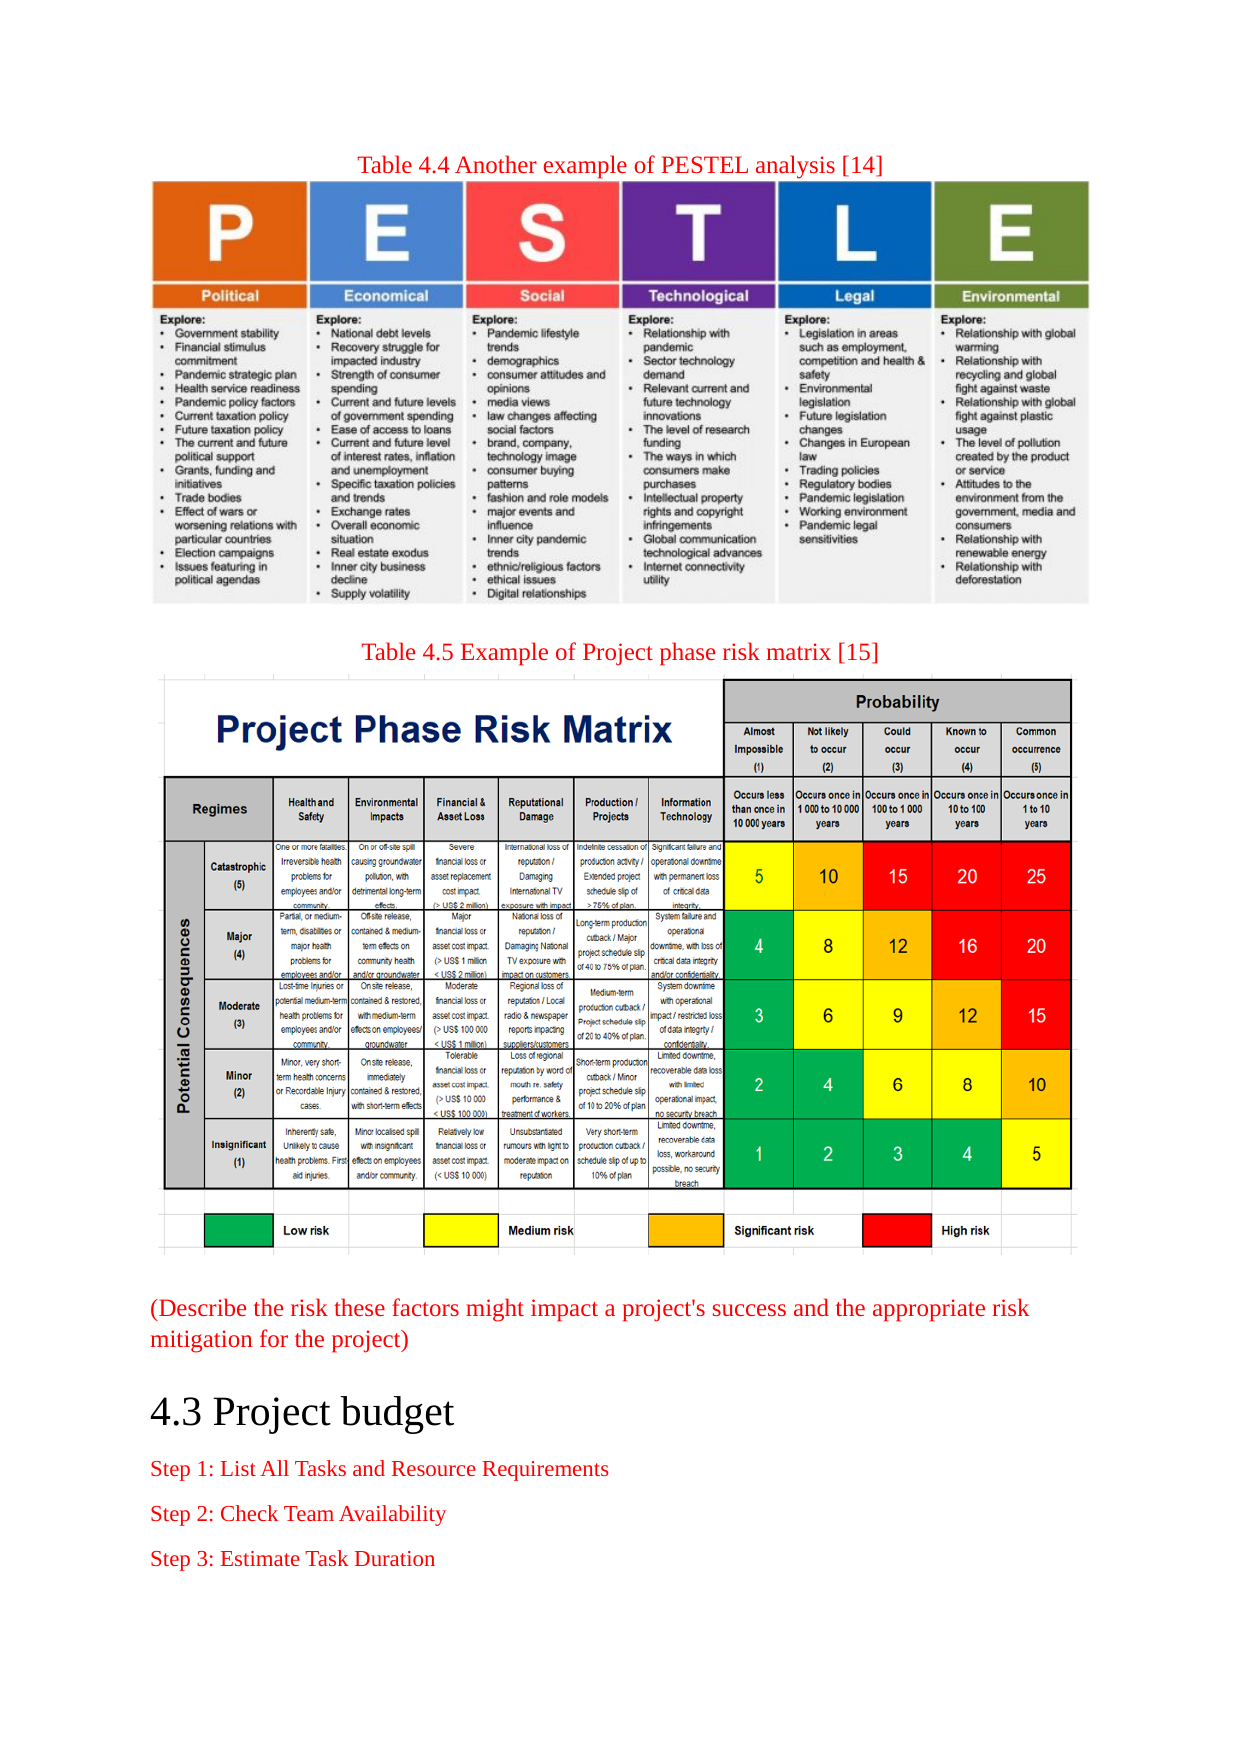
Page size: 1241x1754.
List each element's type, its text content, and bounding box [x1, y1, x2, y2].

text Table 4.4 Another example of PESTEL analysis [14] [150, 150, 1090, 181]
picture [150, 668, 1091, 1261]
text (Describe the risk these factors might impact a project's success and the appropriate risk mitigation for the project) [150, 1293, 1090, 1353]
text 4.3 Project budget [150, 1387, 1090, 1434]
text Table 4.5 Example of Project phase risk matrix [15] [150, 637, 1090, 666]
picture [150, 181, 1091, 605]
text Step 2: Check Team Availability [150, 1500, 1090, 1526]
text Step 1: List All Tasks and Resource Requirements [150, 1455, 1090, 1481]
text Step 3: Estimate Task Duration [150, 1545, 1090, 1571]
